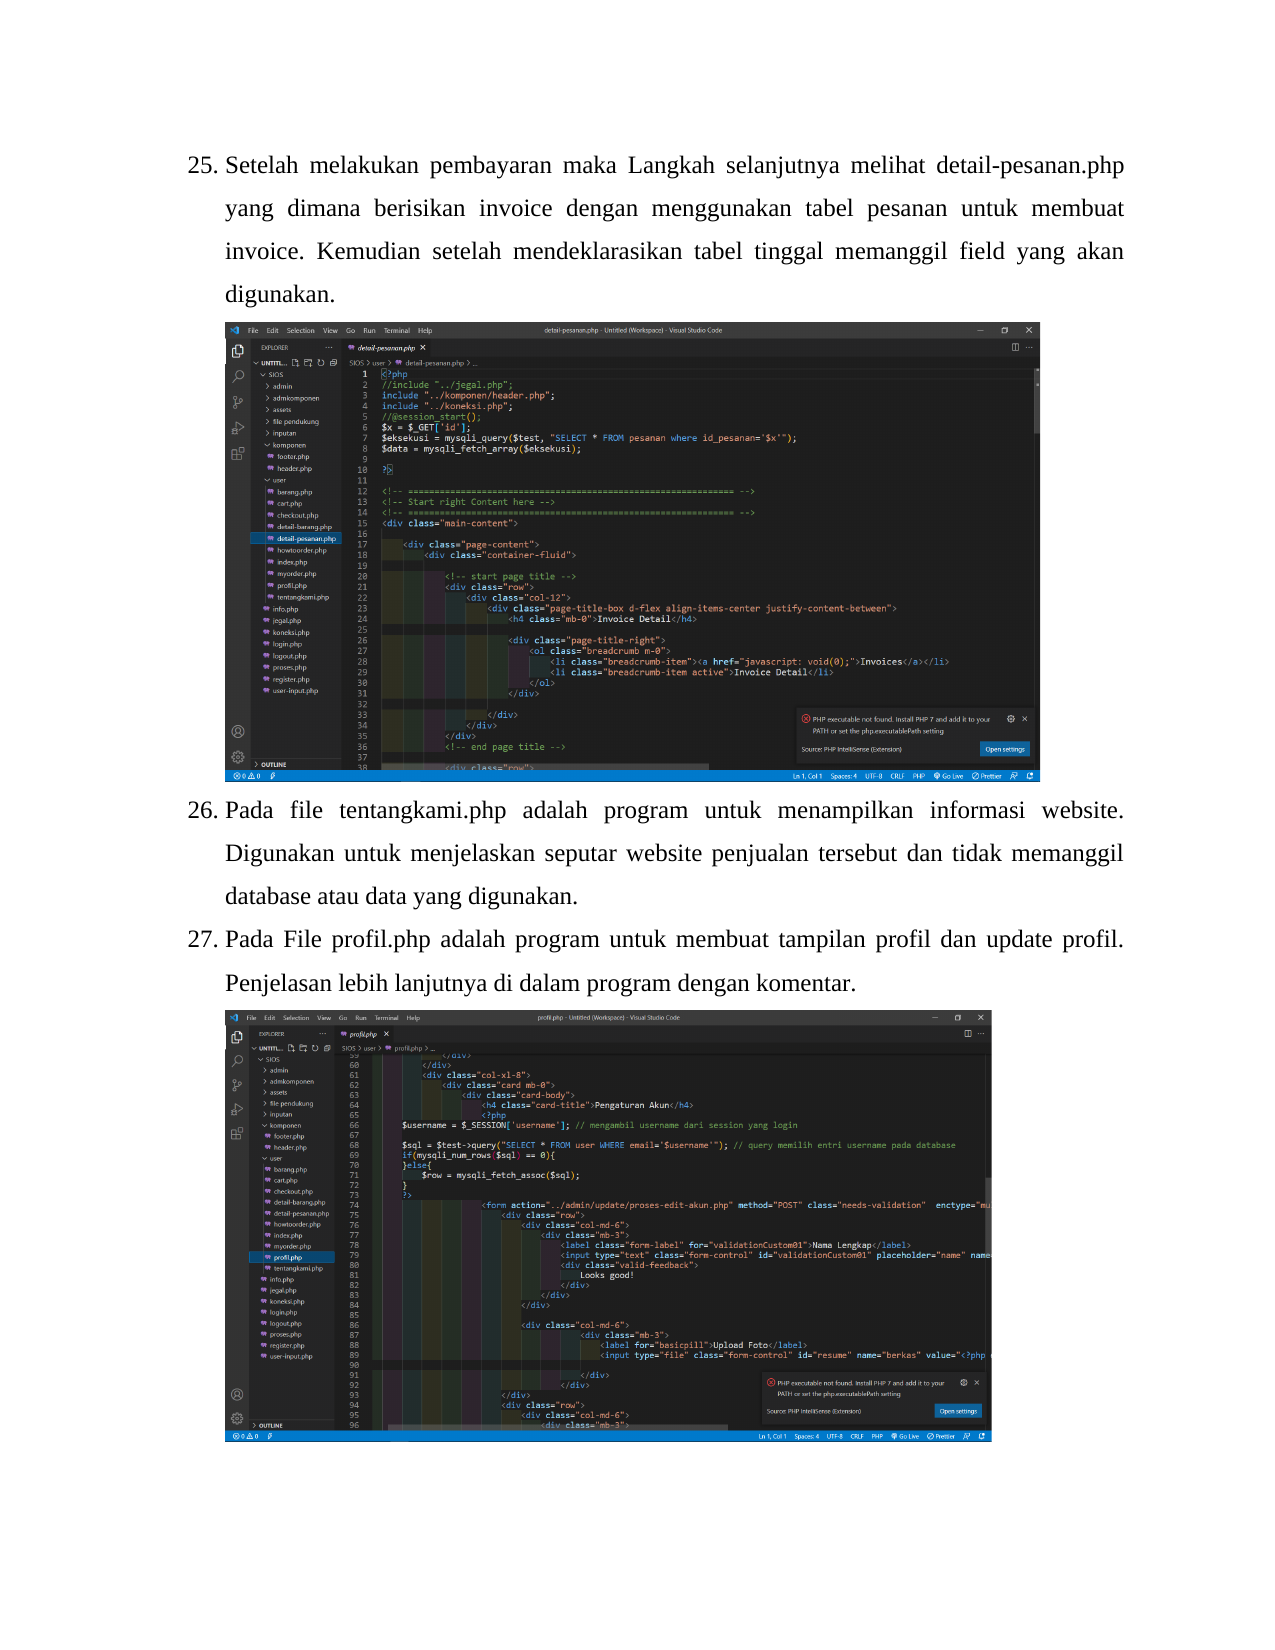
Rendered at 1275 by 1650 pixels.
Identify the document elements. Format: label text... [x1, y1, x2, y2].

picture [225, 1010, 992, 1442]
list Pada File profil.php adalah program untuk membuat tampilan profil dan update profil. Penjelasan lebih lanjutnya di dalam program dengan komentar. [187, 924, 1125, 996]
list Pada file tentangkami.php adalah program untuk menampilkan informasi website. Digunakan untuk menjelaskan seputar website penjualan tersebut dan tidak memanggil database atau data yang digunakan. [187, 795, 1125, 910]
picture [225, 322, 1041, 782]
list Setelah melakukan pembayaran maka Langkah selanjutnya melihat detail-pesanan.php yang dimana berisikan invoice dengan menggunakan tabel pesanan untuk membuat invoice. Kemudian setelah mendeklarasikan tabel tinggal memanggil field yang akan digunakan. [187, 150, 1125, 308]
